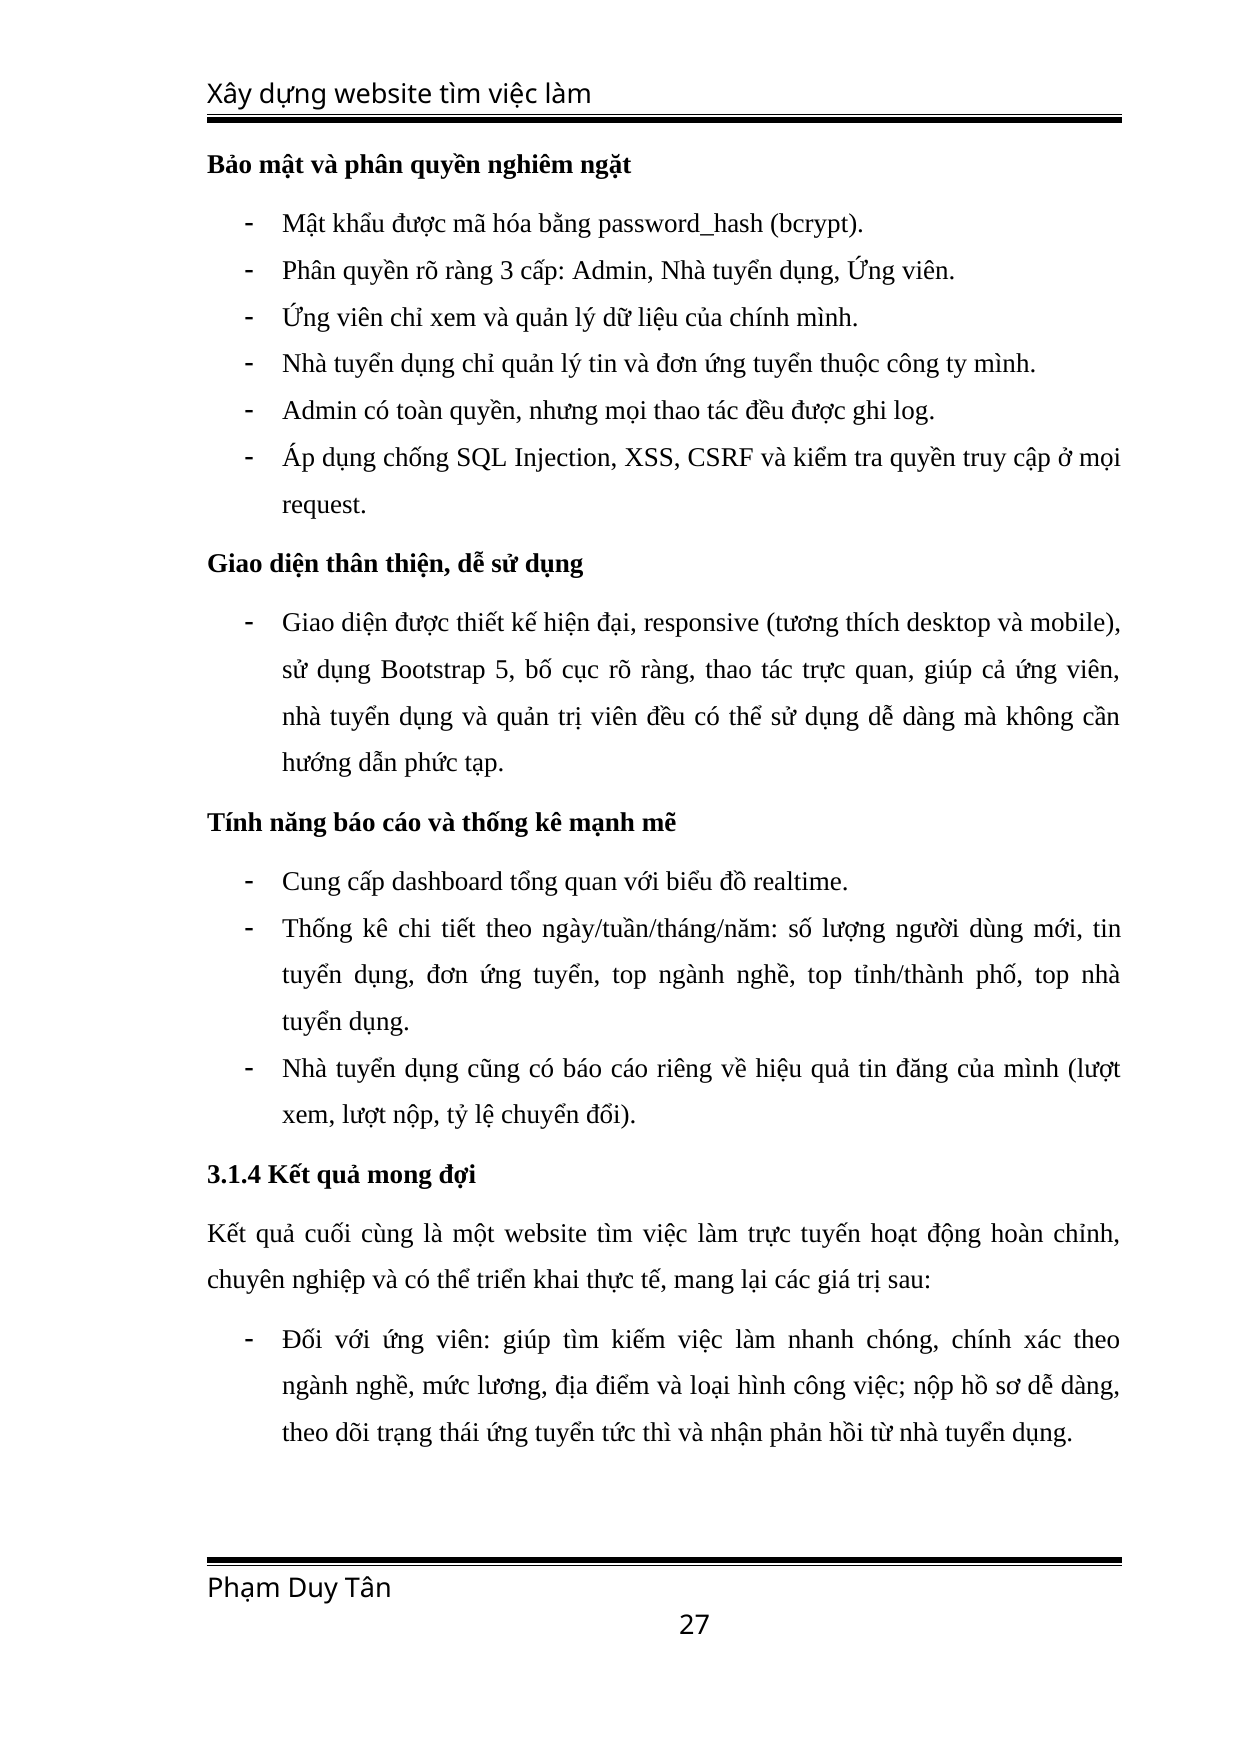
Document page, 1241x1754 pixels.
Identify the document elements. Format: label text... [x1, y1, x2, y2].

list Cung cấp dashboard tổng quan với biểu đồ realtime. [244, 865, 1122, 896]
list Nhà tuyển dụng chỉ quản lý tin và đơn ứng tuyển thuộc công ty mình. [244, 347, 1122, 379]
list Admin có toàn quyền, nhưng mọi thao tác đều được ghi log. [244, 394, 1122, 426]
subtitle Kết quả mong đợi [207, 1158, 1122, 1189]
list Mật khẩu được mã hóa bằng password_hash (bcrypt). [244, 207, 1122, 238]
list Ứng viên chỉ xem và quản lý dữ liệu của chính mình. [244, 301, 1122, 332]
list Giao diện được thiết kế hiện đại, responsive (tương thích desktop và mobile), sử dụng Bootstrap 5, bố cục rõ ràng, thao tác trực quan, giúp cả ứng viên, nhà tuyển dụng và quản trị viên đều có thể sử dụng dễ dàng mà không cần hướng dẫn phức tạp. [244, 606, 1122, 778]
list Nhà tuyển dụng cũng có báo cáo riêng về hiệu quả tin đăng của mình (lượt xem, lượt nộp, tỷ lệ chuyển đổi). [244, 1052, 1122, 1130]
text Tính năng báo cáo và thống kê mạnh mẽ [207, 806, 1122, 837]
list Áp dụng chống SQL Injection, XSS, CSRF và kiểm tra quyền truy cập ở mọi request. [244, 441, 1122, 519]
text Kết quả cuối cùng là một website tìm việc làm trực tuyến hoạt động hoàn chỉnh, chuyên nghiệp và có thể triển khai thực tế, mang lại các giá trị sau: [207, 1217, 1122, 1295]
list Đối với ứng viên: giúp tìm kiếm việc làm nhanh chóng, chính xác theo ngành nghề, mức lương, địa điểm và loại hình công việc; nộp hồ sơ dễ dàng, theo dõi trạng thái ứng tuyển tức thì và nhận phản hồi từ nhà tuyển dụng. [244, 1323, 1122, 1447]
list Thống kê chi tiết theo ngày/tuần/tháng/năm: số lượng người dùng mới, tin tuyển dụng, đơn ứng tuyển, top ngành nghề, top tỉnh/thành phố, top nhà tuyển dụng. [244, 912, 1122, 1036]
text Giao diện thân thiện, dễ sử dụng [207, 547, 1122, 578]
list Phân quyền rõ ràng 3 cấp: Admin, Nhà tuyển dụng, Ứng viên. [244, 254, 1122, 285]
text Bảo mật và phân quyền nghiêm ngặt [207, 148, 1122, 179]
